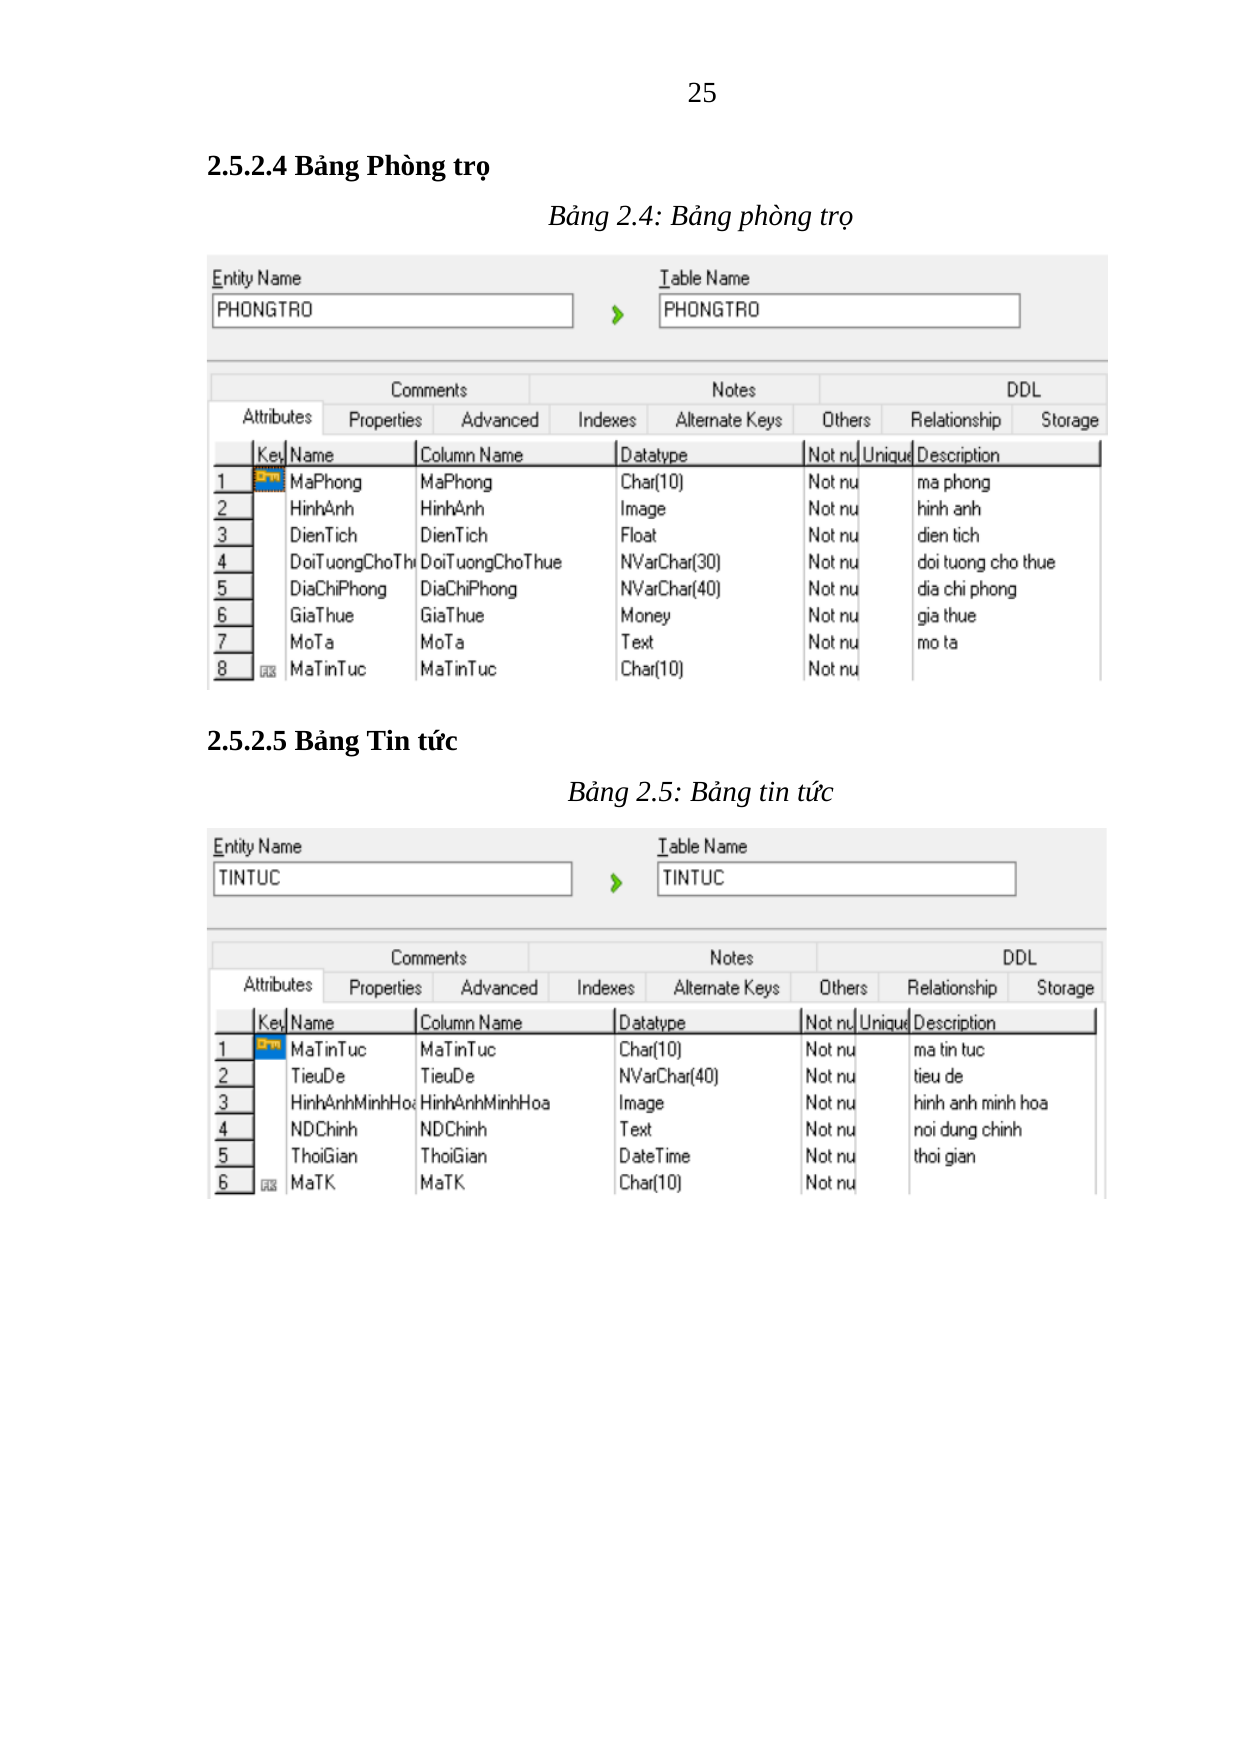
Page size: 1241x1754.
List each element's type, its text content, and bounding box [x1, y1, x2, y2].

subtitle 2.5.2.4 Bảng Phòng trọ [207, 148, 1122, 181]
picture [206, 252, 1108, 690]
picture [206, 828, 1107, 1199]
subtitle 2.5.2.5 Bảng Tin tức [207, 723, 1122, 757]
text Bảng 2.4: Bảng phòng trọ [207, 198, 1122, 232]
text Bảng 2.5: Bảng tin tức [207, 774, 1122, 807]
